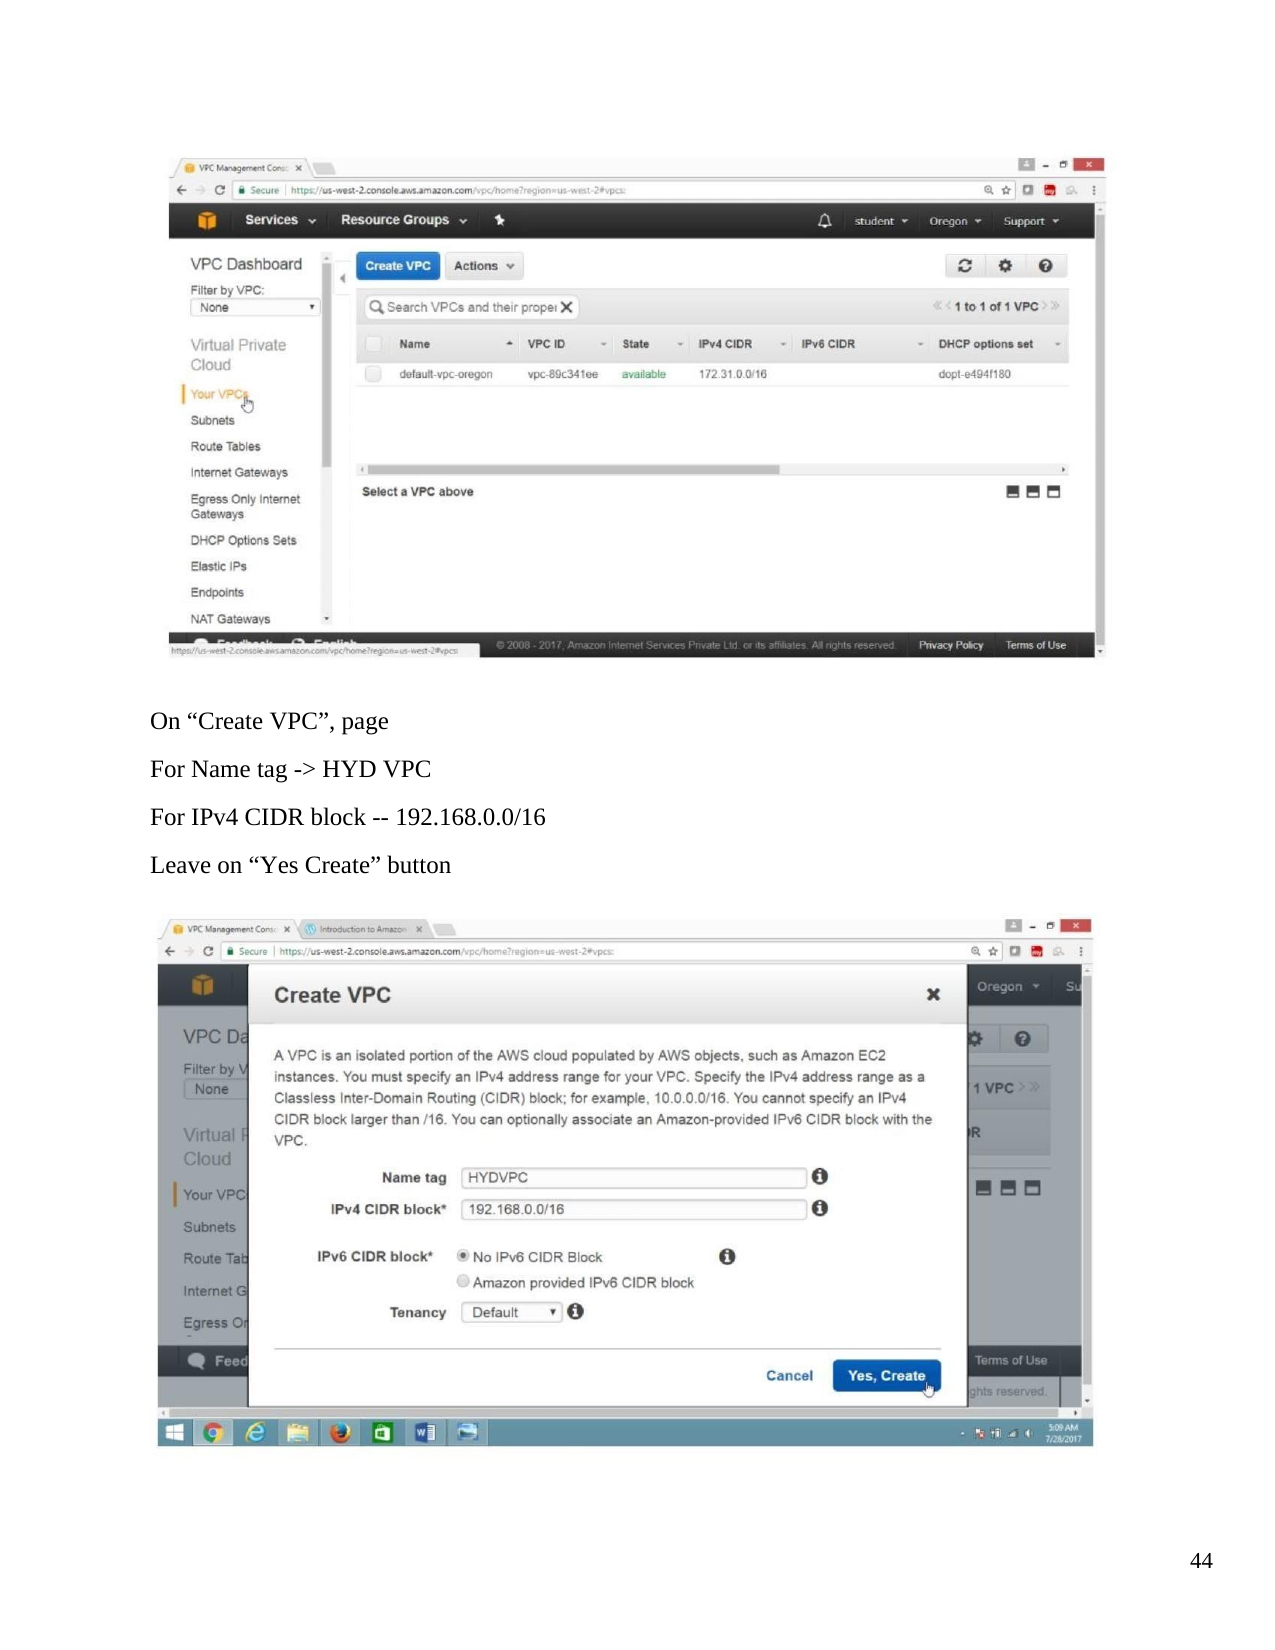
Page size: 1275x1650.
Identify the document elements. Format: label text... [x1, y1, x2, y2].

text For IPv4 CIDR block -- 192.168.0.0/16 [150, 802, 1225, 831]
picture [162, 150, 1117, 666]
text Leave on “Yes Create” button [150, 850, 1225, 879]
text On “Create VPC”, page [150, 706, 1225, 735]
picture [150, 913, 1101, 1459]
text For Name tag -> HYD VPC [150, 754, 1225, 783]
